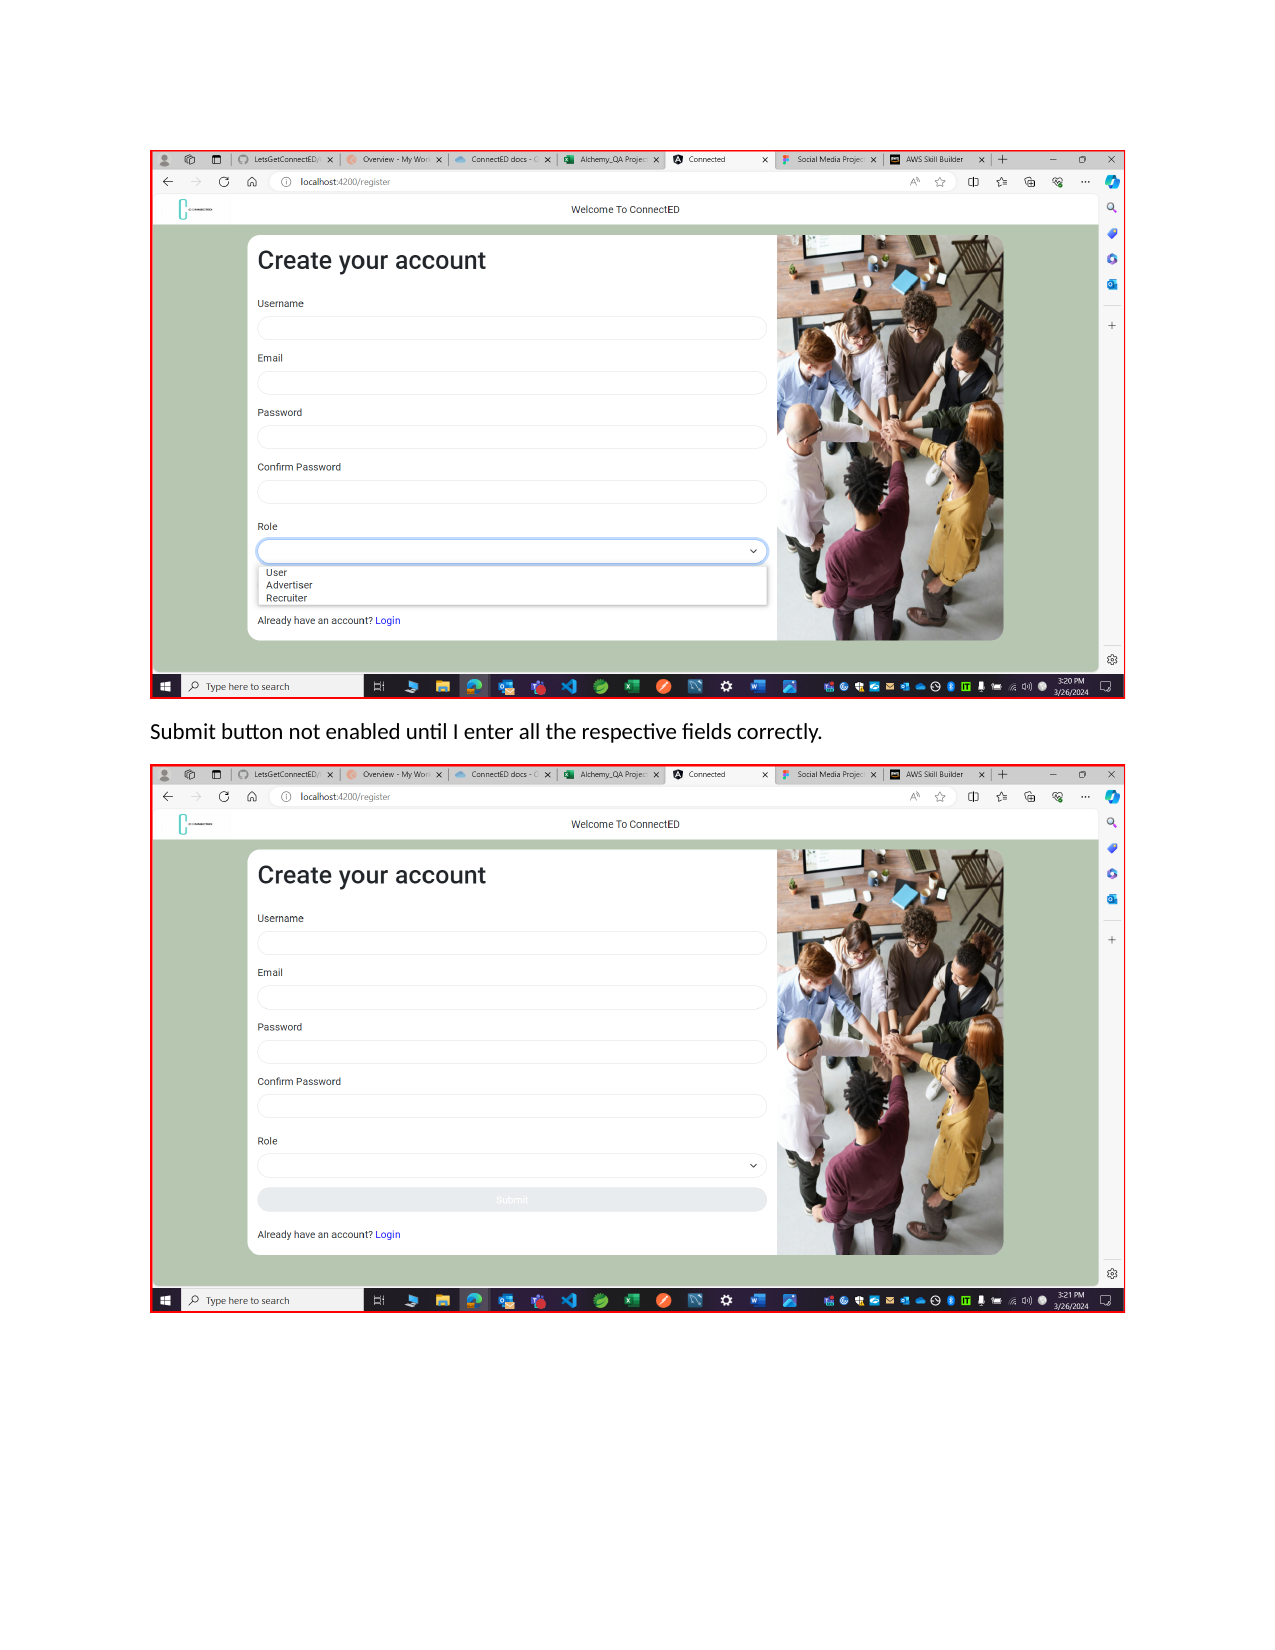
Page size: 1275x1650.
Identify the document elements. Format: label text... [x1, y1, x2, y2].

picture [150, 764, 1125, 1313]
text Submit button not enabled until I enter all the respective fields correctly. [150, 717, 1125, 745]
picture [150, 150, 1125, 699]
